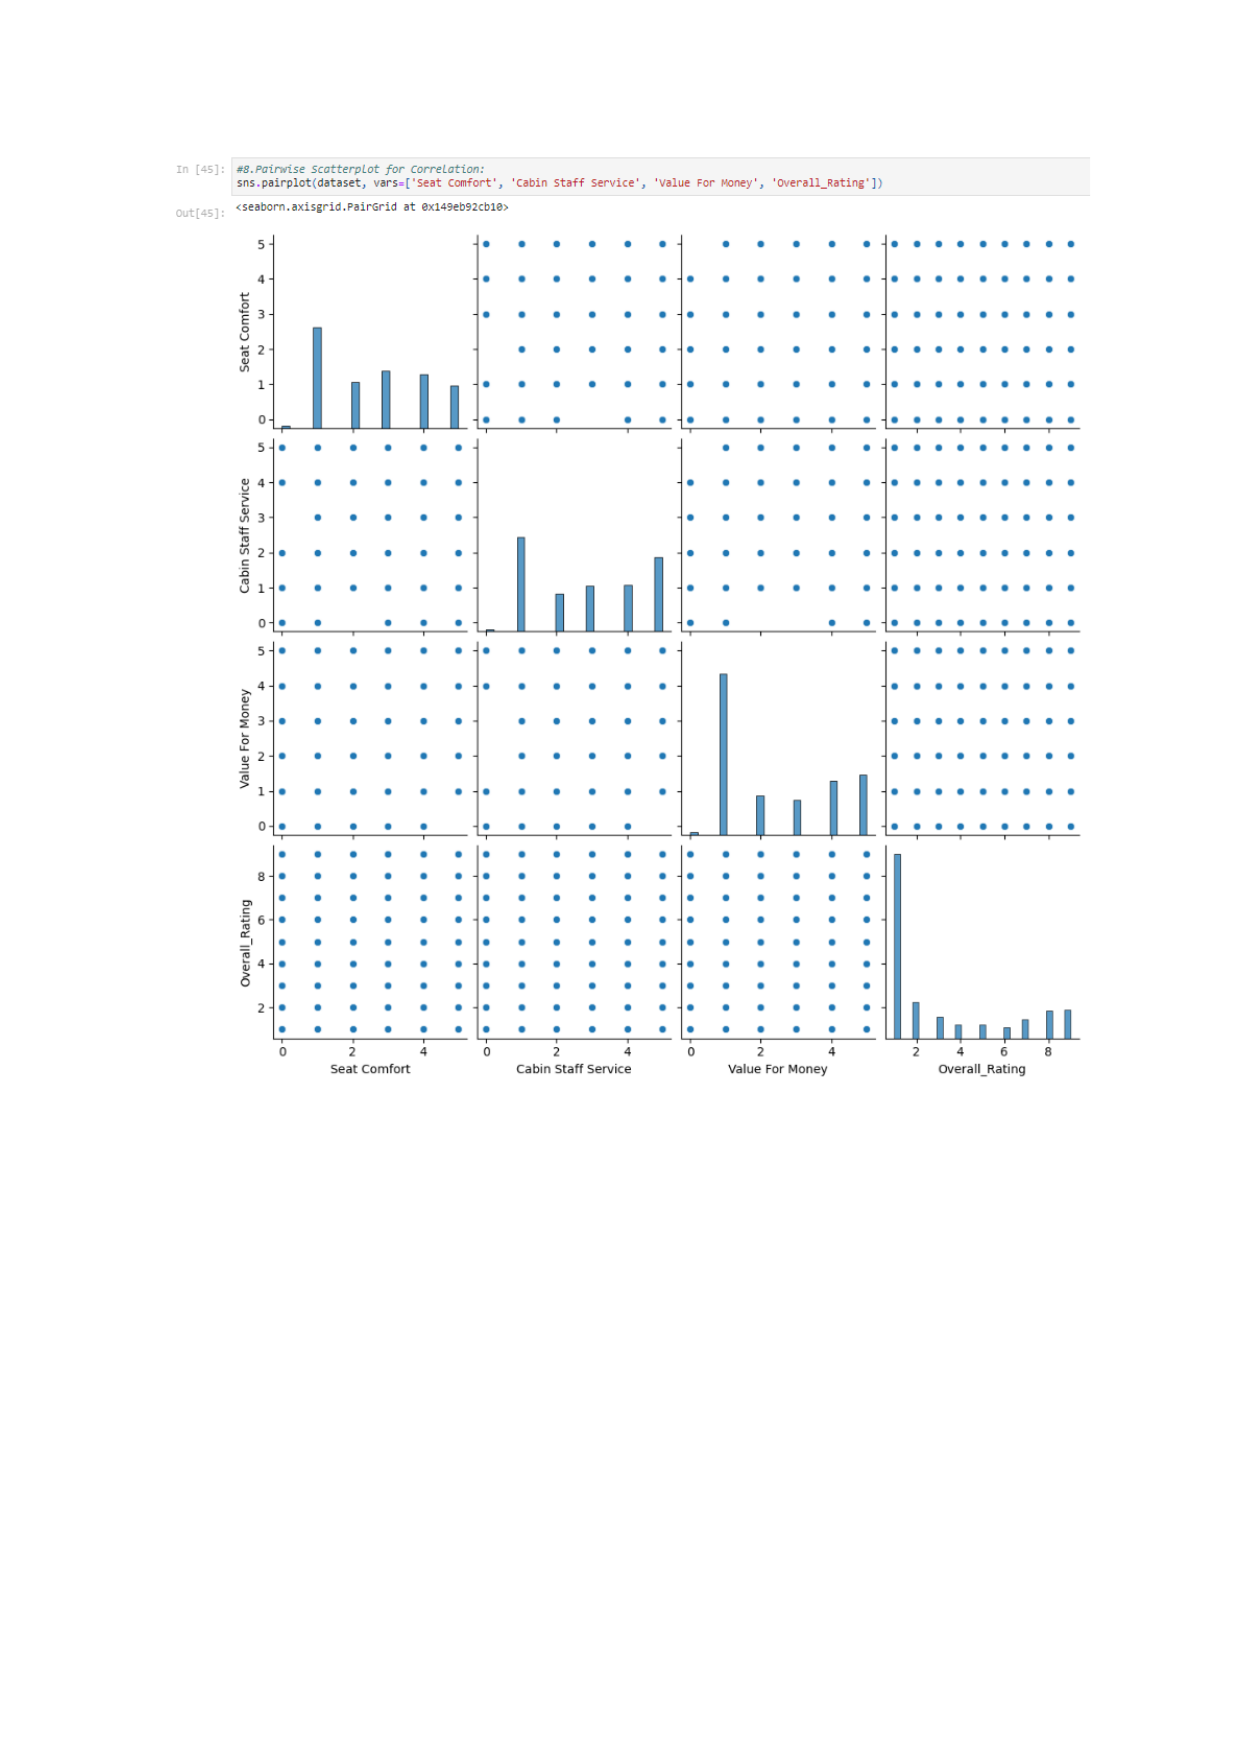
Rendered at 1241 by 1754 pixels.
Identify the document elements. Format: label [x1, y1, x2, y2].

picture [150, 150, 1091, 1092]
